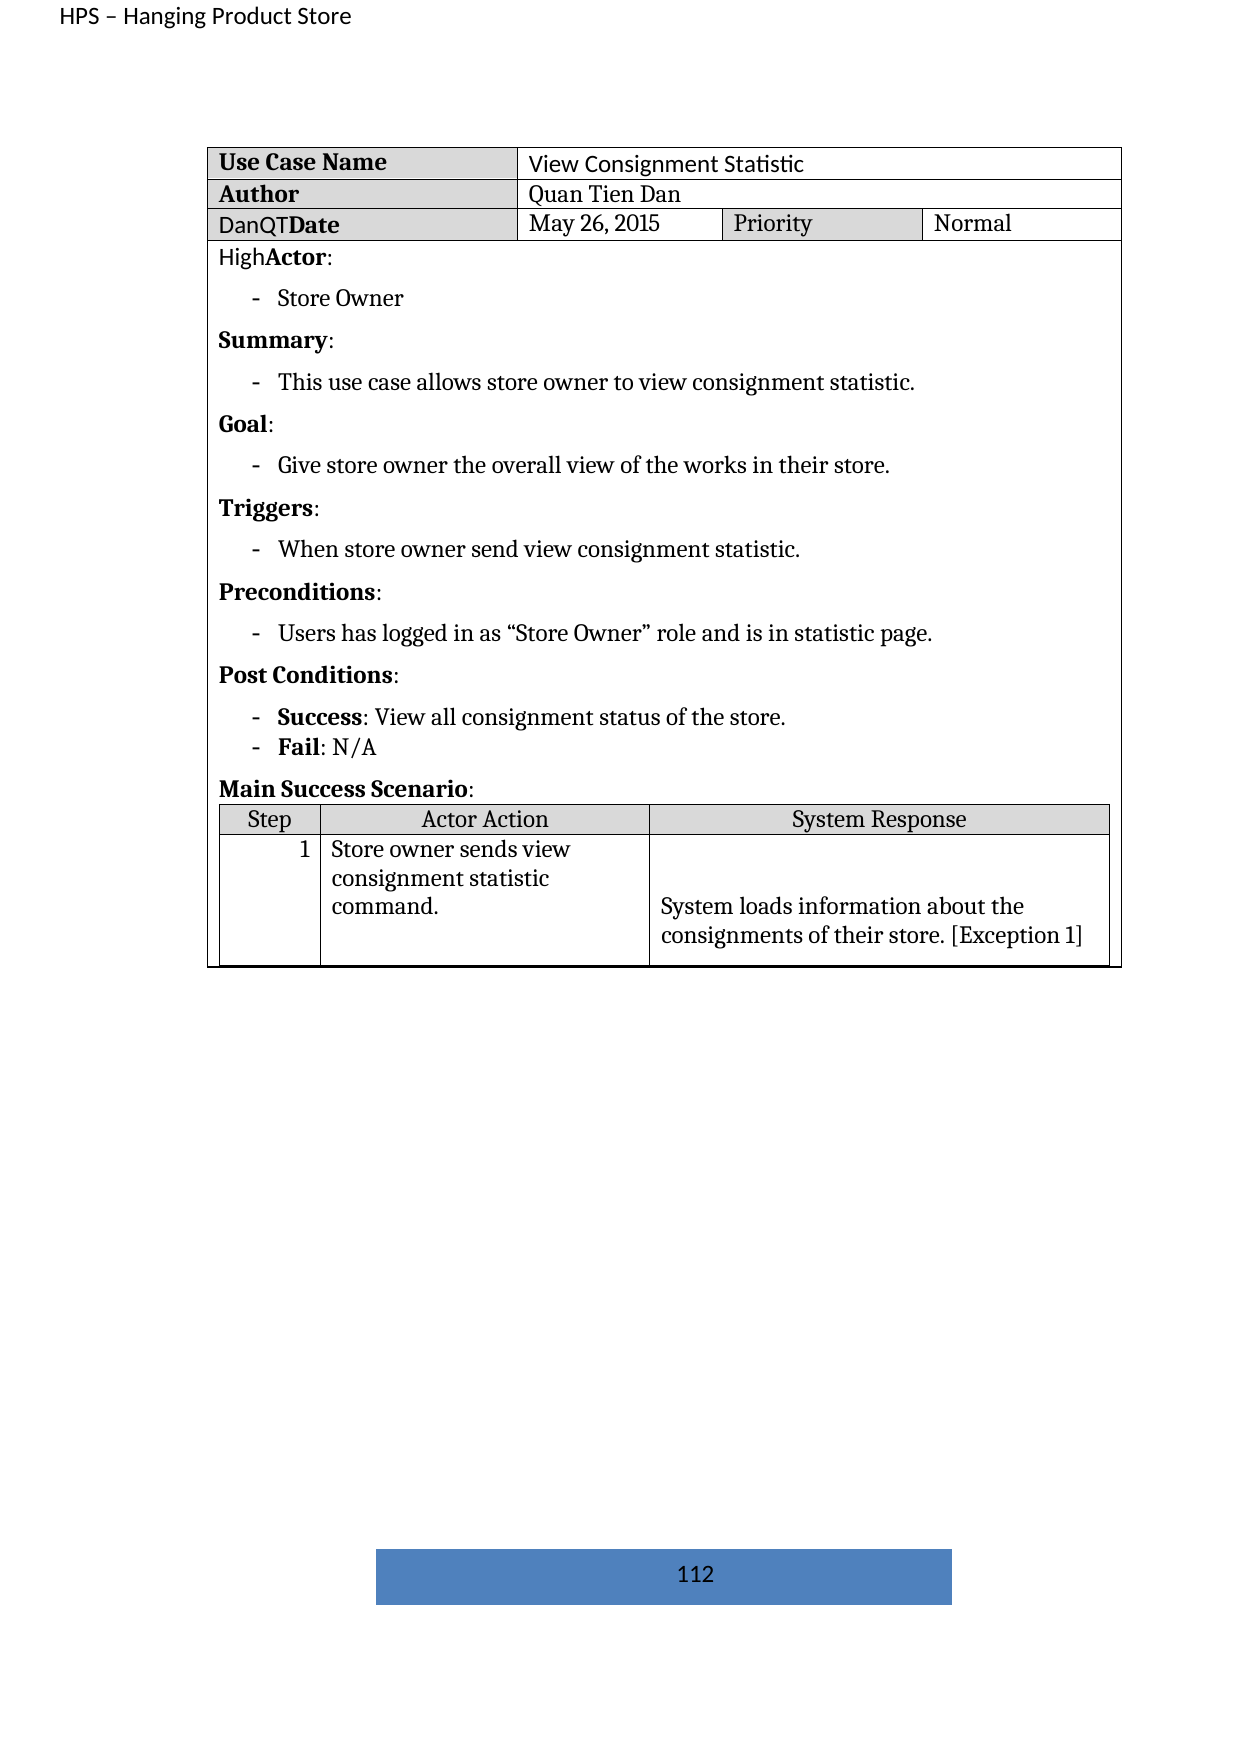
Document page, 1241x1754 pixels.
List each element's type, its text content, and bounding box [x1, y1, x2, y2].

table_cell Actor: Store Owner Summary: This use case allows store owner to view consignment statistic. Goal: Give store owner the overall view of the works in their store. Triggers: When store owner send view consignment statistic. Preconditions: Users has logged in as “Store Owner” role and is in statistic page. Post Conditions: Success: View all consignment status of the store. Fail: N/A Main Success Scenario: Alternative Scenario: N/A Exceptions: Relationships: N/A Business Rules: Consignment is displayed 10 items per page. List are sorted created date in chronological order. The most recent appears last in the list, while the oldest one appears first. Store owner can view information of other consignment status by change the value of “Trạng thái” drop down list. Store owner can view consignment status information of the other days by change the value of “Từ ngày” and “Đến ngày” datetime picker. When store owner clicks on see detail, depends on consignment status, and product status system will display detail information differently: [208, 241, 1121, 966]
table_cell Use Case Name [208, 148, 517, 178]
table_cell Priority [723, 209, 922, 240]
table_cell Date [208, 209, 517, 240]
table_cell Author [208, 180, 517, 208]
